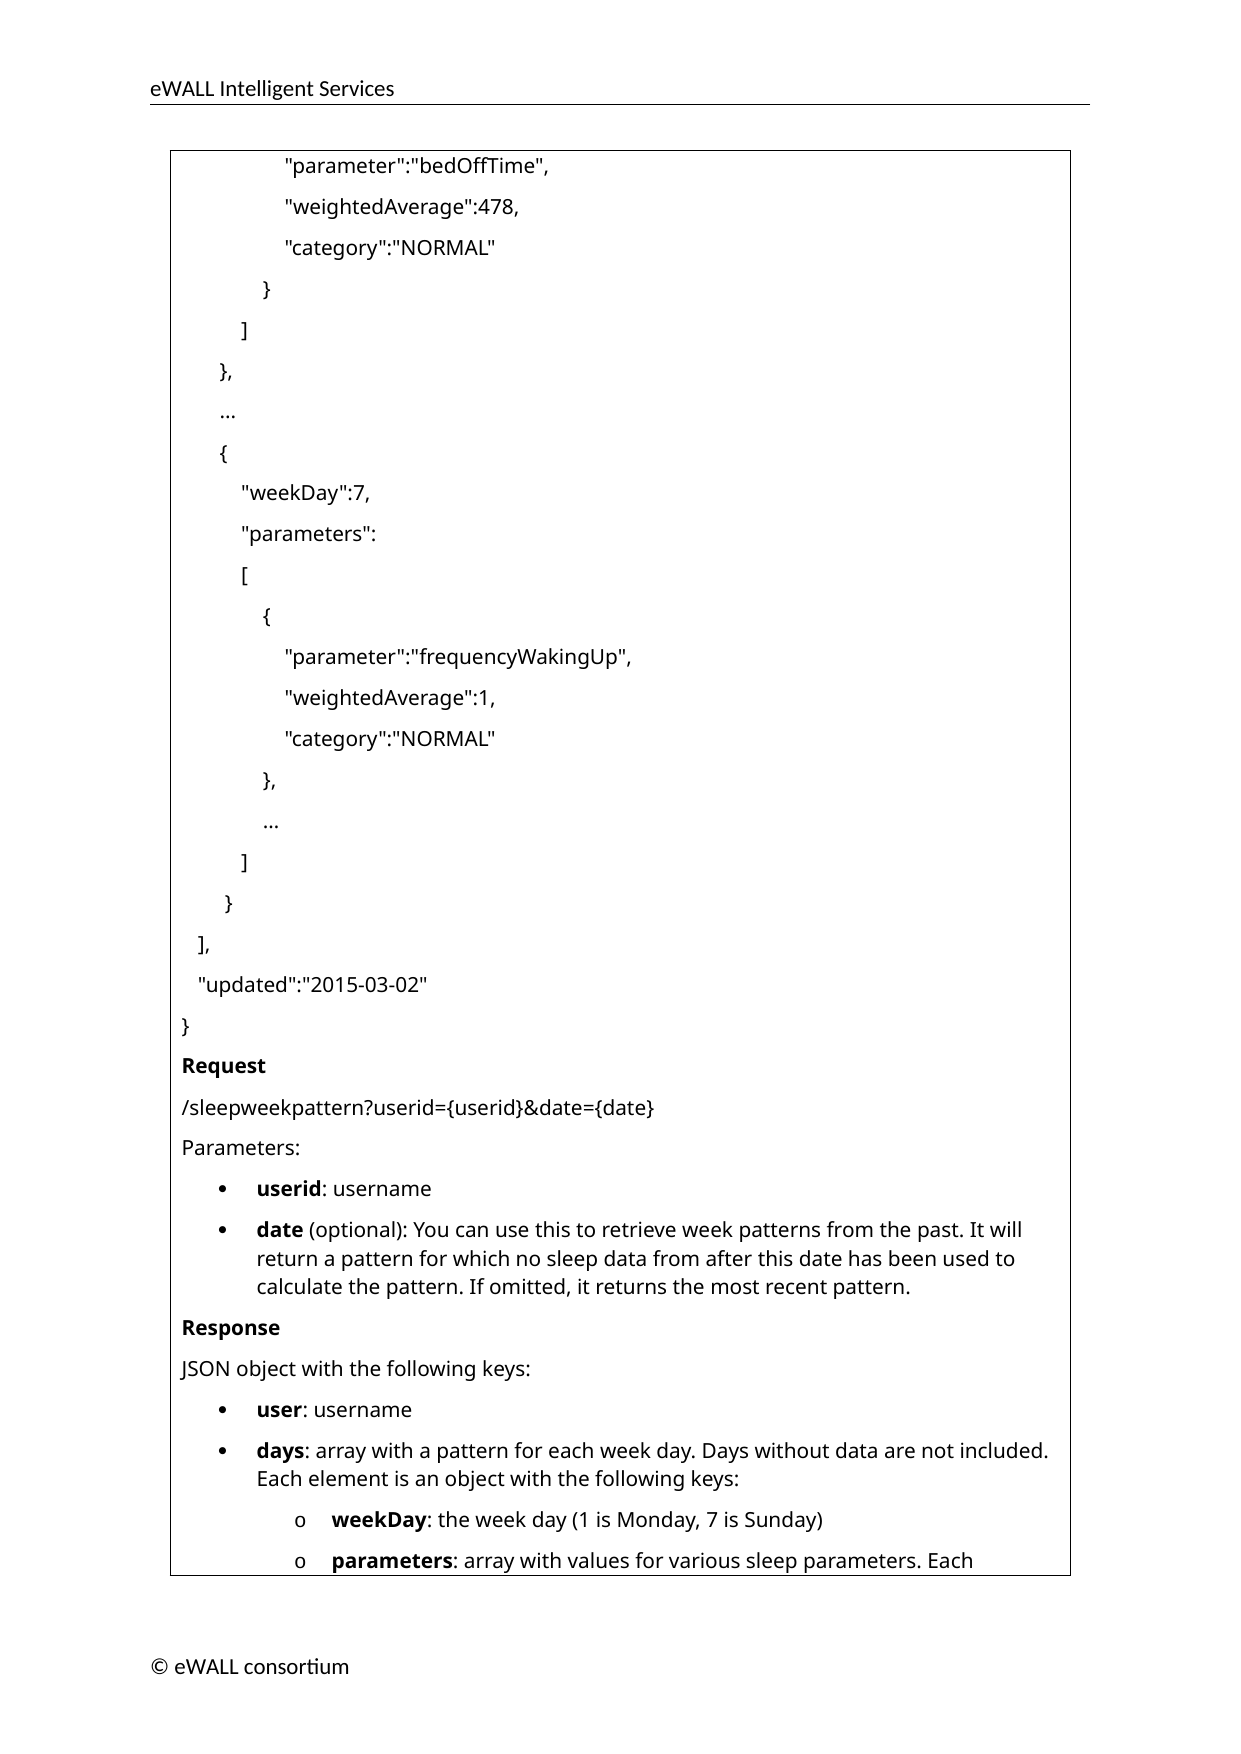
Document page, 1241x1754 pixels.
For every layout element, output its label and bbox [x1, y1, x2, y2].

table_cell [171, 151, 1070, 1575]
